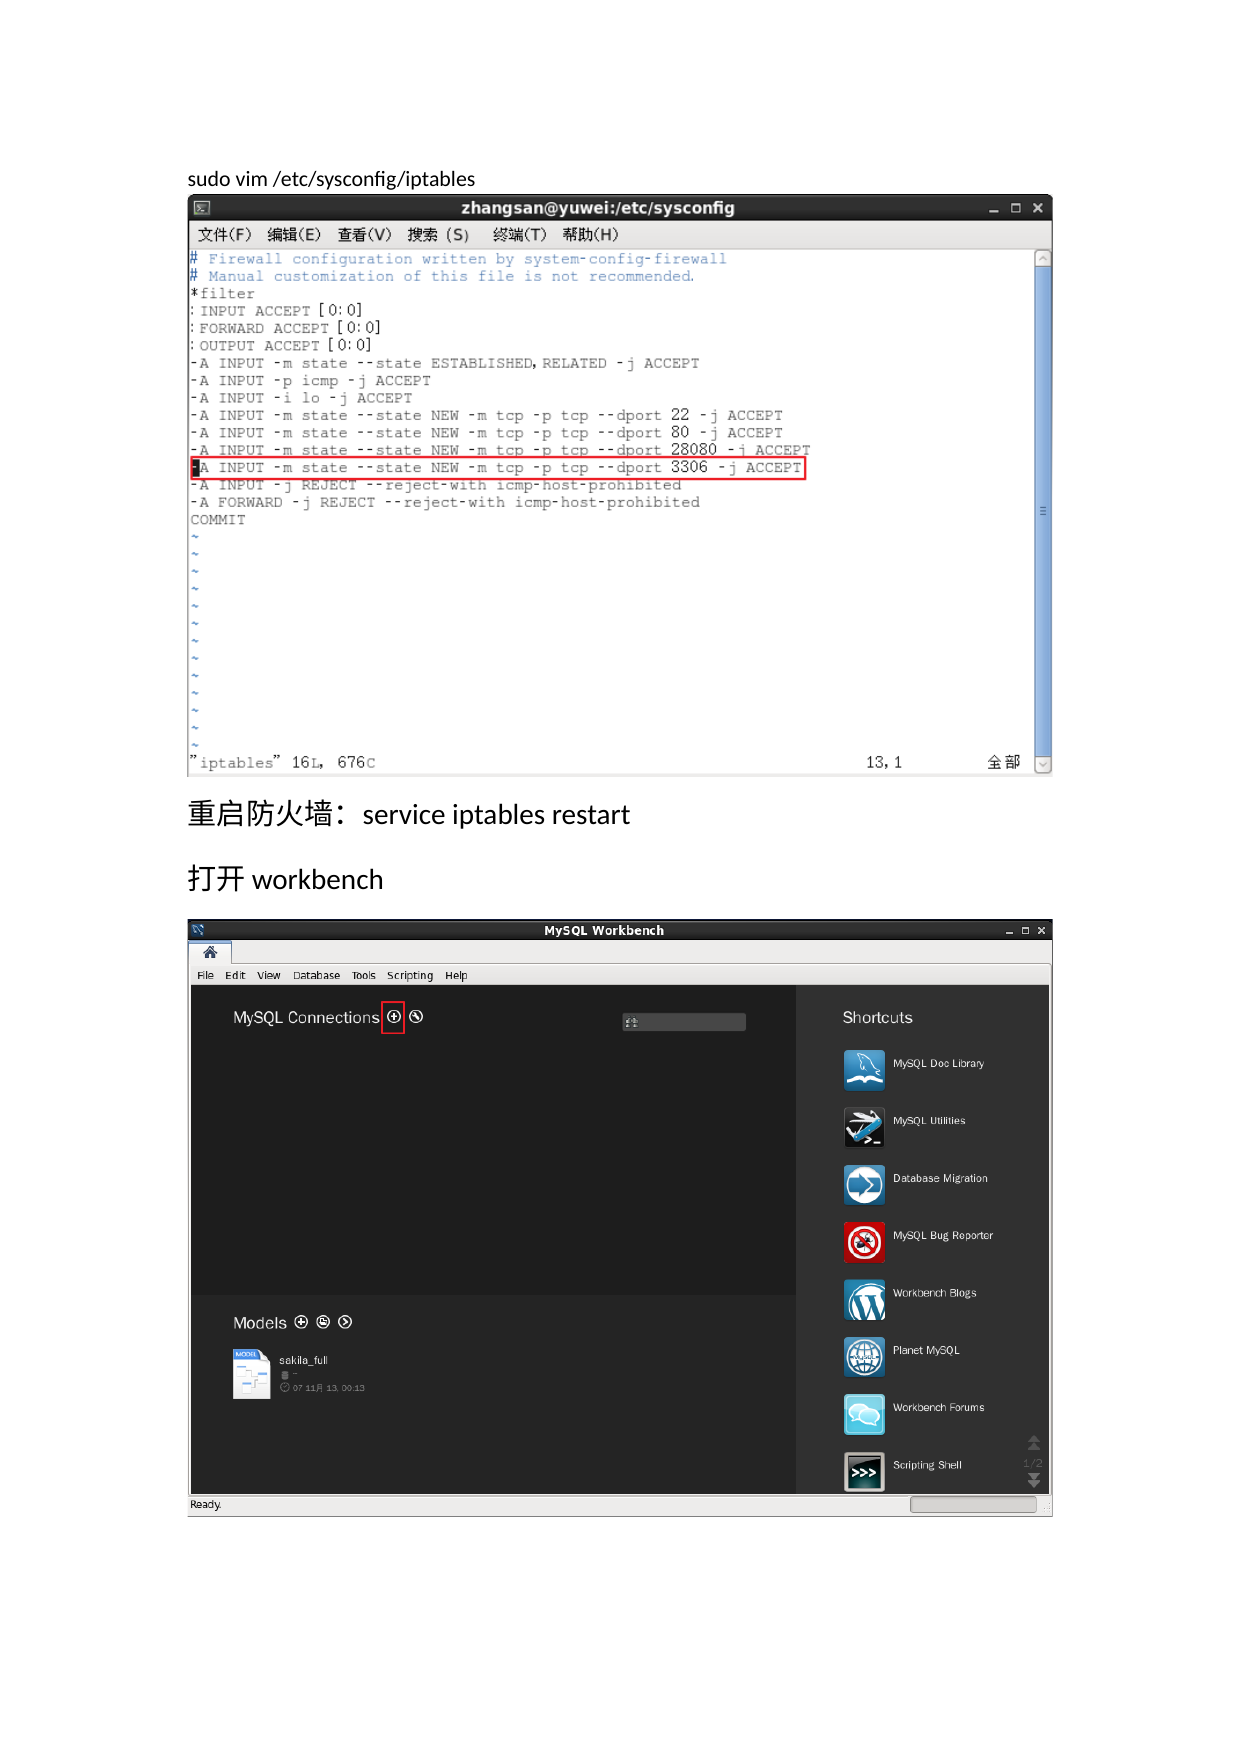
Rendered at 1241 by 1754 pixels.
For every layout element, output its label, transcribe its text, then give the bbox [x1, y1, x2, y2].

text sudo vim /etc/sysconfig/iptables [187, 162, 1053, 194]
text 打开workbench [187, 844, 1053, 909]
text 重启防火墙：service iptables restart [187, 779, 1053, 844]
picture [187, 919, 1053, 1517]
picture [187, 194, 1053, 777]
